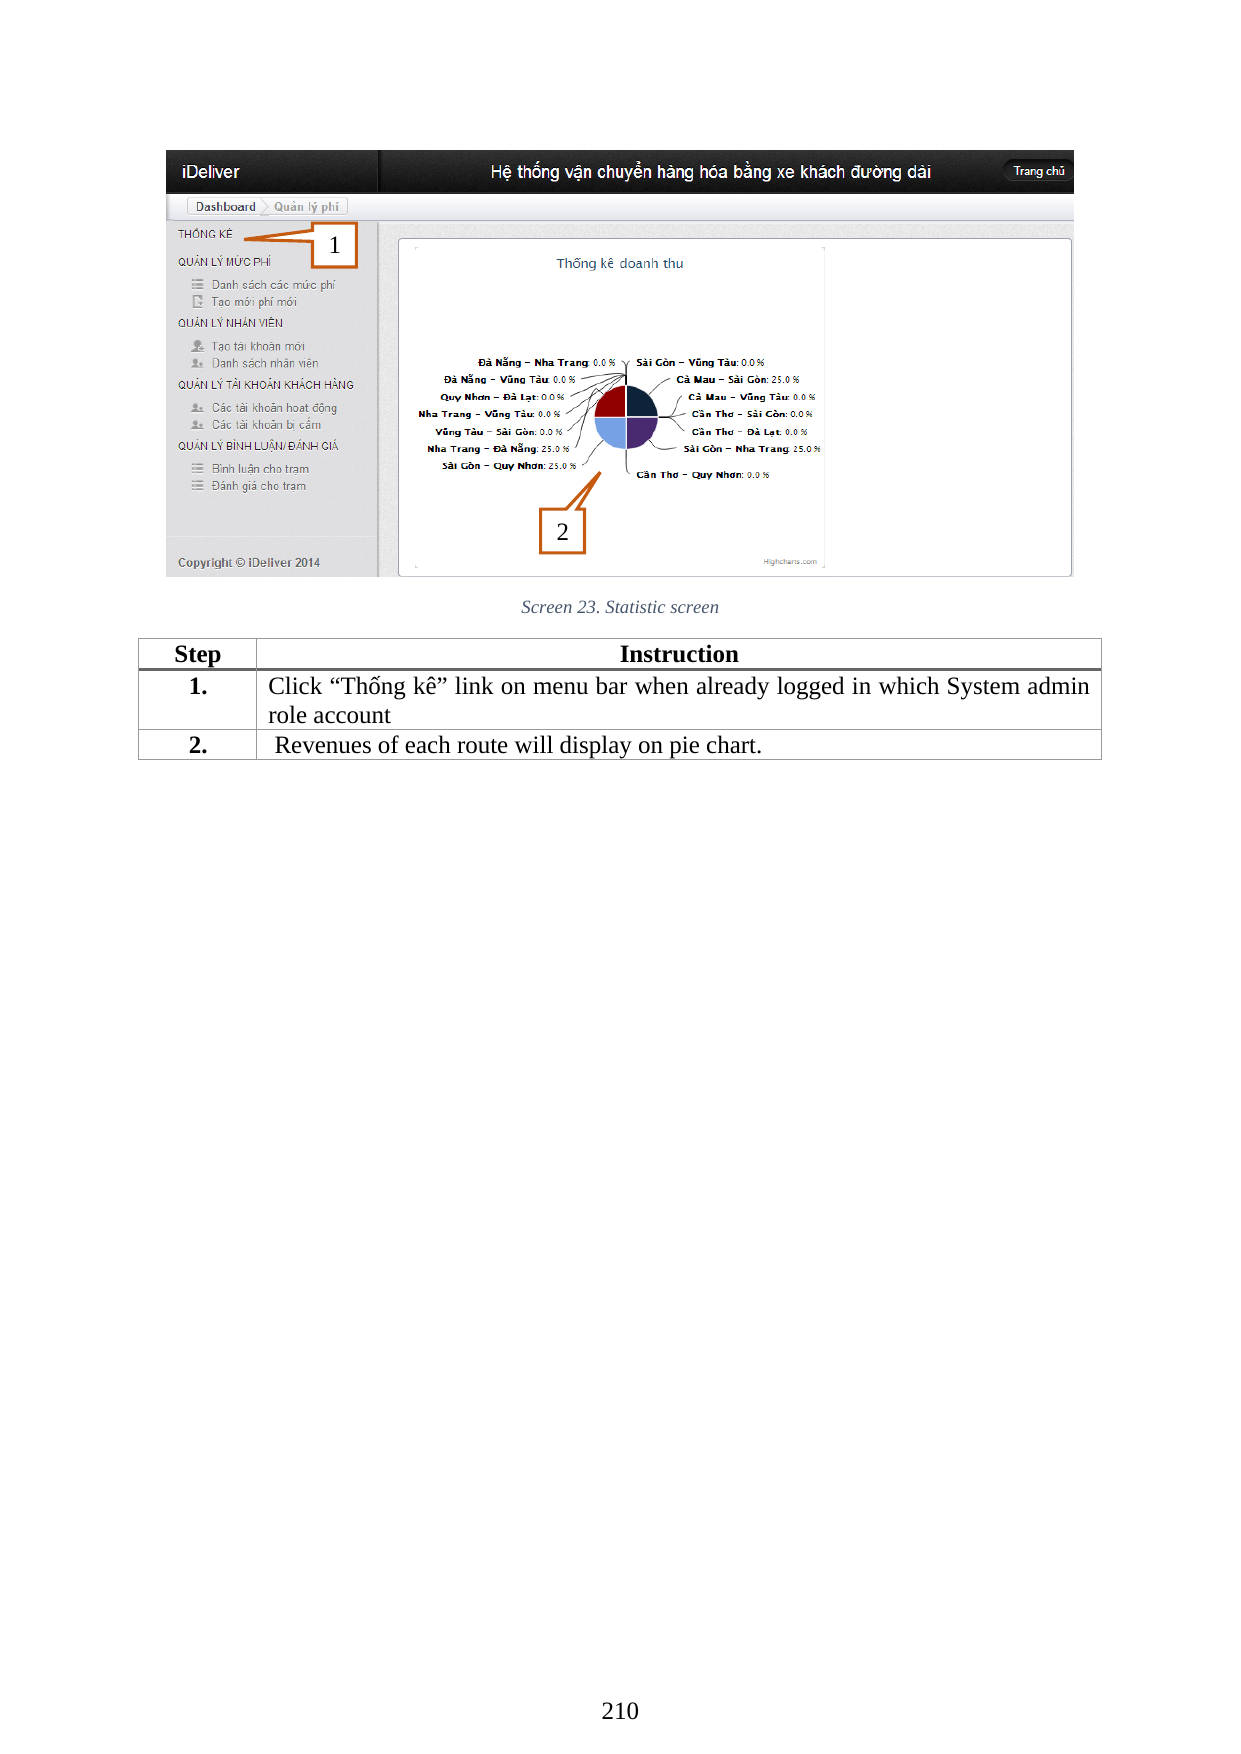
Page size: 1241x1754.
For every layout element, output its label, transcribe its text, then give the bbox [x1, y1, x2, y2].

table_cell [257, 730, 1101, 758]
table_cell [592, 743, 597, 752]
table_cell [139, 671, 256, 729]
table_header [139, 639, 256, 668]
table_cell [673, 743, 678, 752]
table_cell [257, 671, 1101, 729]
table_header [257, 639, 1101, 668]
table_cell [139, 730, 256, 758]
picture [166, 150, 1074, 577]
